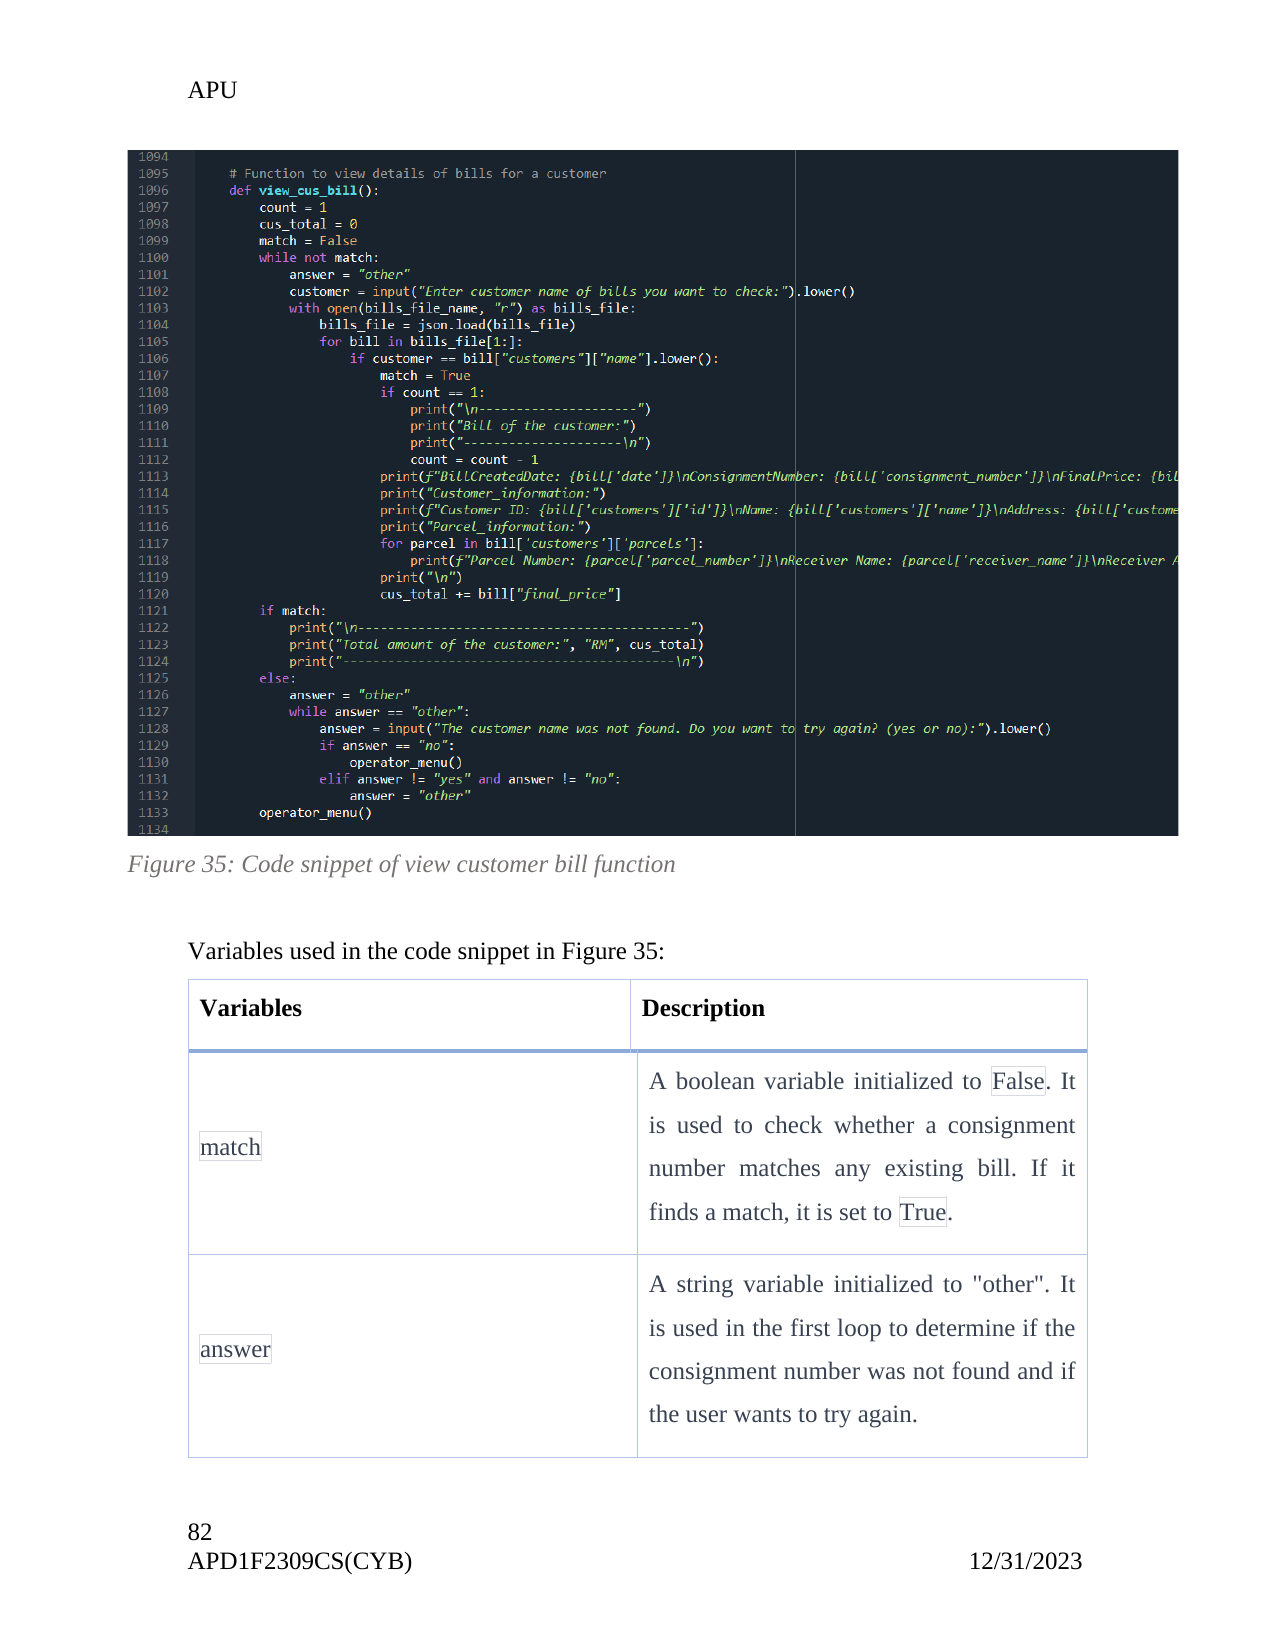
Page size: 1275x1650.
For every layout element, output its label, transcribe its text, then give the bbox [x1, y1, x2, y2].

table_cell A string variable initialized to "other". It is used in the first loop to determine if the consignment number was not found and if the user wants to try again. [638, 1255, 1087, 1457]
table_header Description [631, 980, 1087, 1049]
picture [127, 150, 1179, 836]
text Figure 35: Code snippet of view customer bill function [127, 836, 1087, 878]
table_cell answer [189, 1255, 637, 1457]
table_cell match [189, 1053, 637, 1254]
table_cell A boolean variable initialized to False. It is used to check whether a consignment number matches any existing bill. If it finds a match, it is set to True. [638, 1053, 1087, 1254]
table_header Variables [189, 980, 630, 1049]
text Variables used in the code snippet in Figure 35: [187, 936, 1087, 964]
